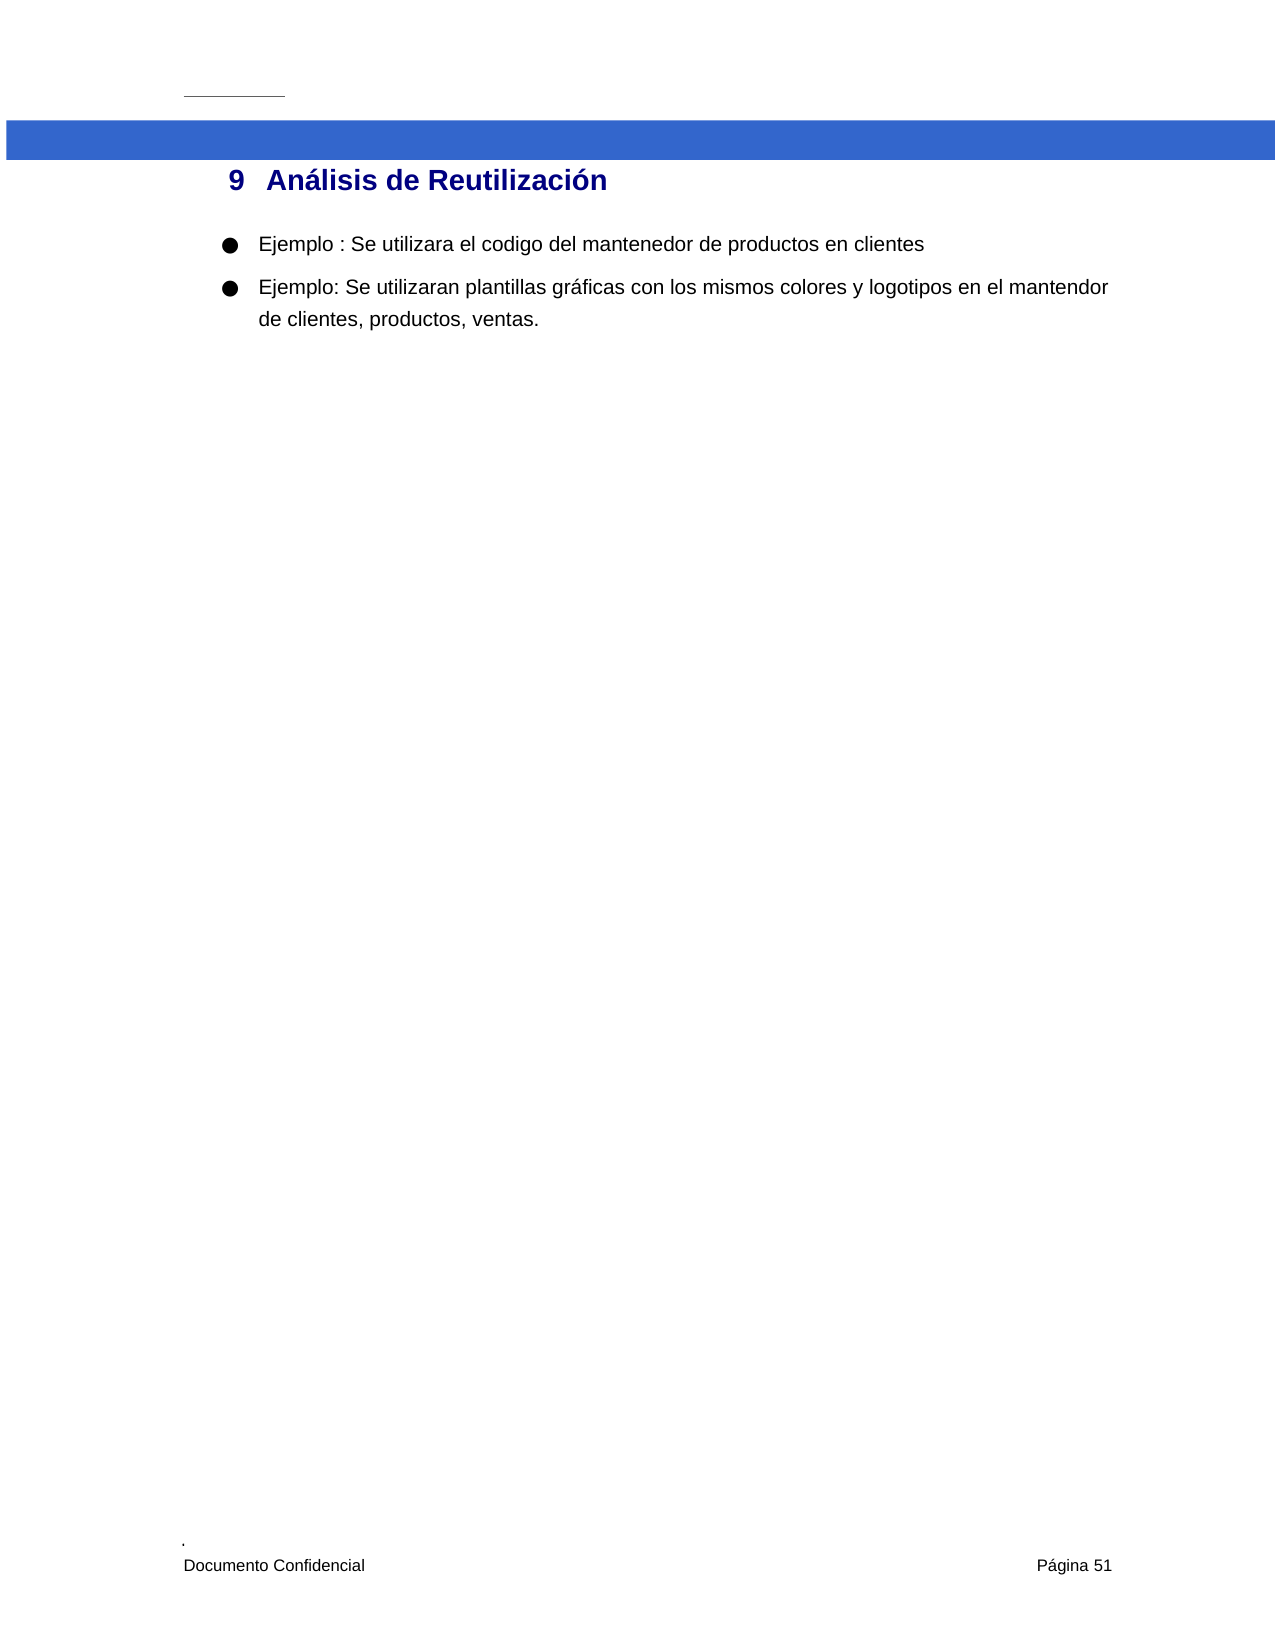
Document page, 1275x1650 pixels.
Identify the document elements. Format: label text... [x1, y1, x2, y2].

list Ejemplo: Se utilizaran plantillas gráficas con los mismos colores y logotipos en el mantendor de clientes, productos, ventas. [221, 264, 1125, 330]
list Ejemplo : Se utilizara el codigo del mantenedor de productos en clientes [221, 221, 1125, 264]
list Análisis de Reutilización [228, 162, 1125, 196]
